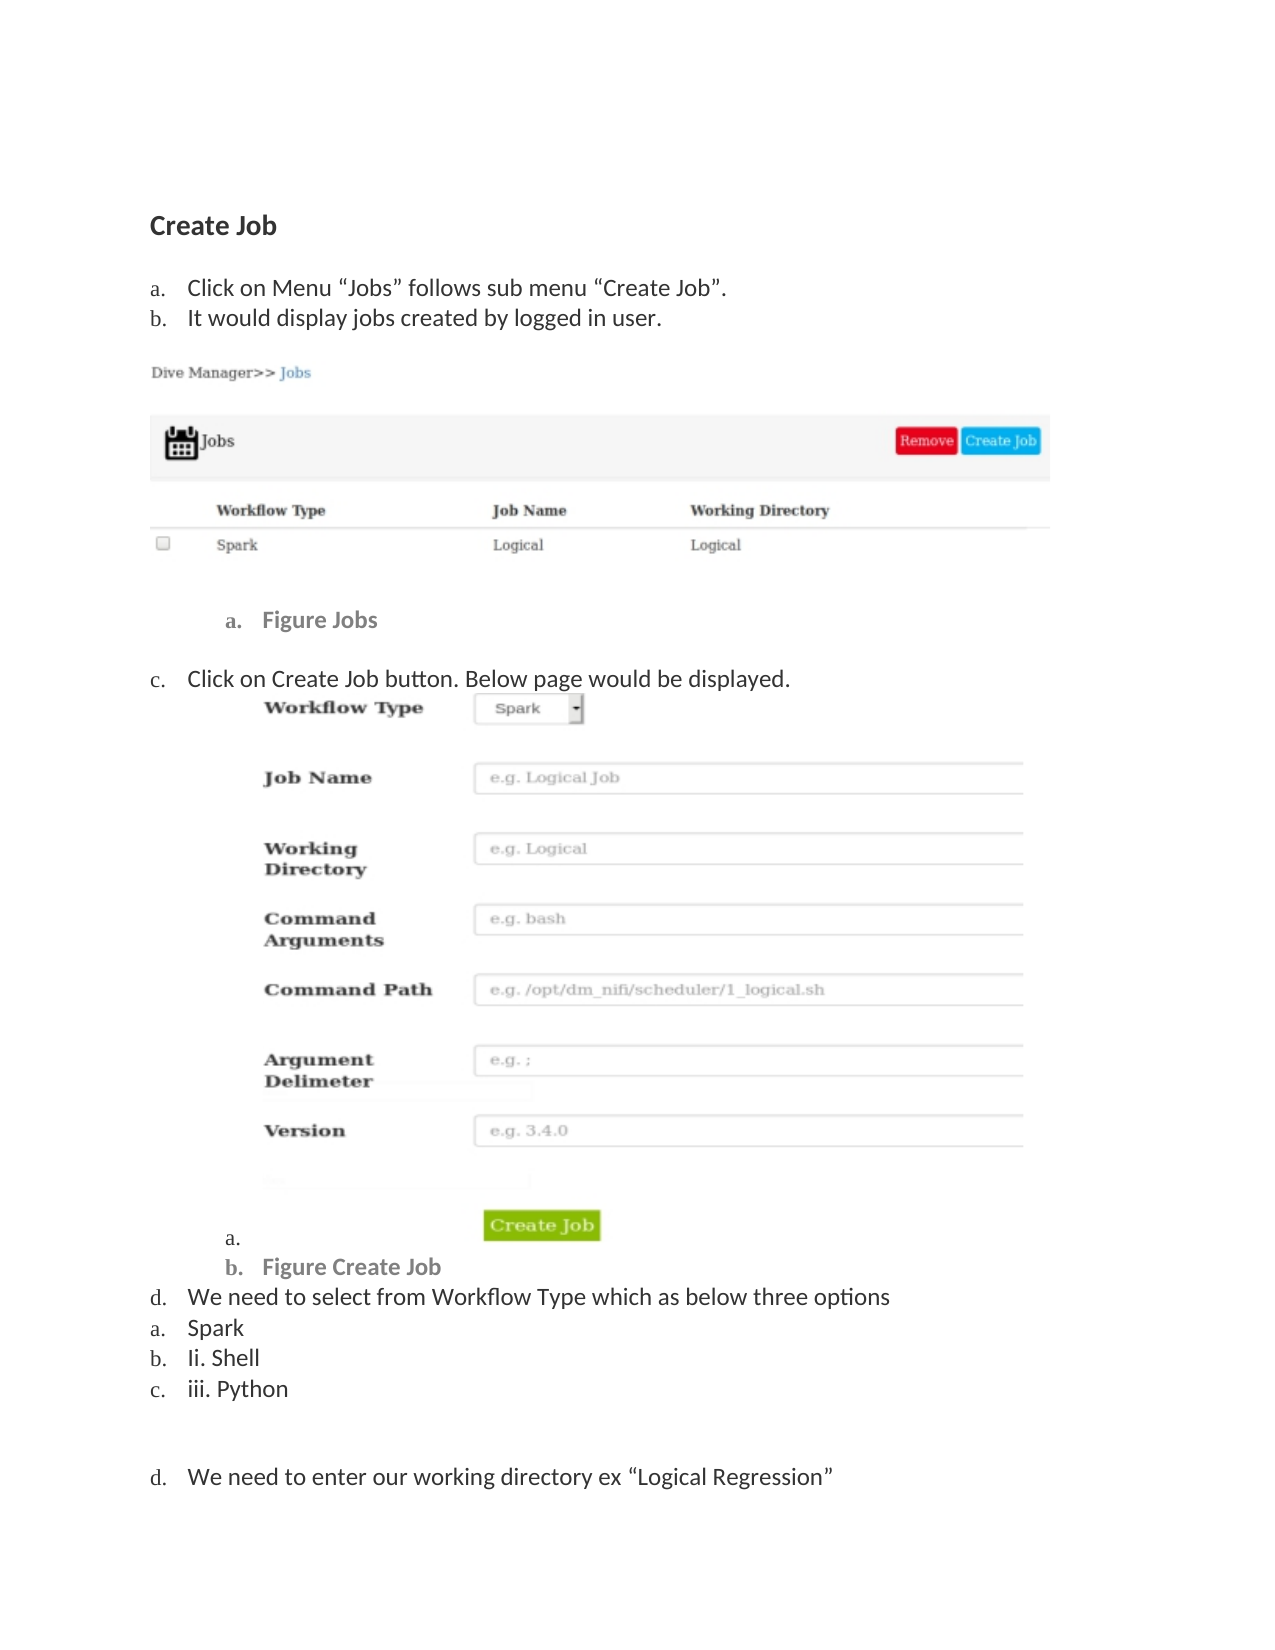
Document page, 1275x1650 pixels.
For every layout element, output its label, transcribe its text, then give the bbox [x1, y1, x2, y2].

list Ii. Shell [150, 1342, 1125, 1373]
list Click on Create Job button. Below page would be displayed. [150, 663, 1125, 694]
list Figure Create Job [225, 1251, 1125, 1281]
text Create Job [150, 207, 1125, 243]
list We need to enter our working directory ex “Logical Regression” [150, 1461, 1125, 1491]
list Figure Jobs [225, 604, 1125, 634]
picture [150, 361, 1050, 604]
list iii. Python [150, 1373, 1125, 1403]
list It would display jobs created by logged in user. [150, 302, 1125, 333]
list Click on Menu “Jobs” follows sub menu “Create Job”. [150, 272, 1125, 302]
picture [262, 693, 1024, 1246]
list We need to select from Workflow Type which as below three options [150, 1281, 1125, 1312]
list Spark [150, 1312, 1125, 1342]
